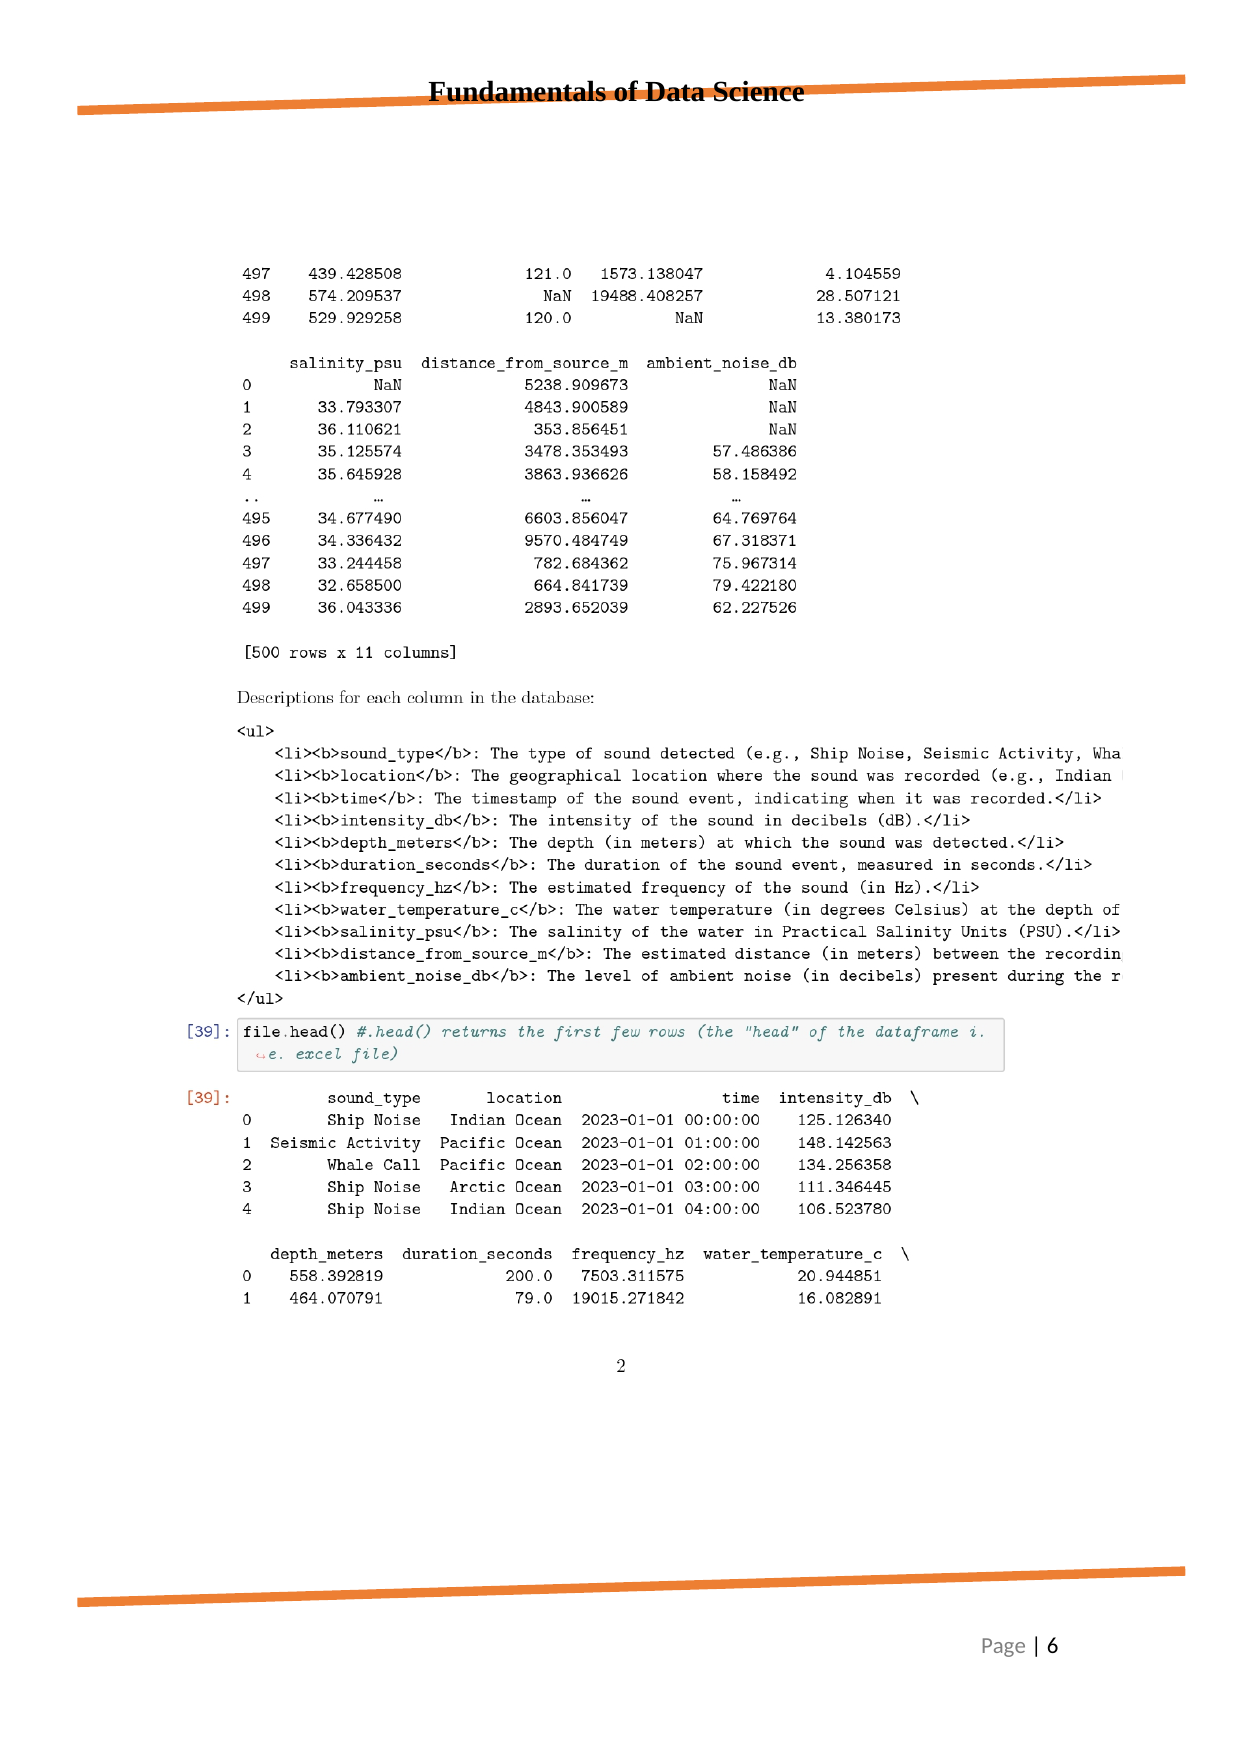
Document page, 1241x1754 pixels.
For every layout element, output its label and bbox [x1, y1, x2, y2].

picture [118, 141, 1123, 1441]
